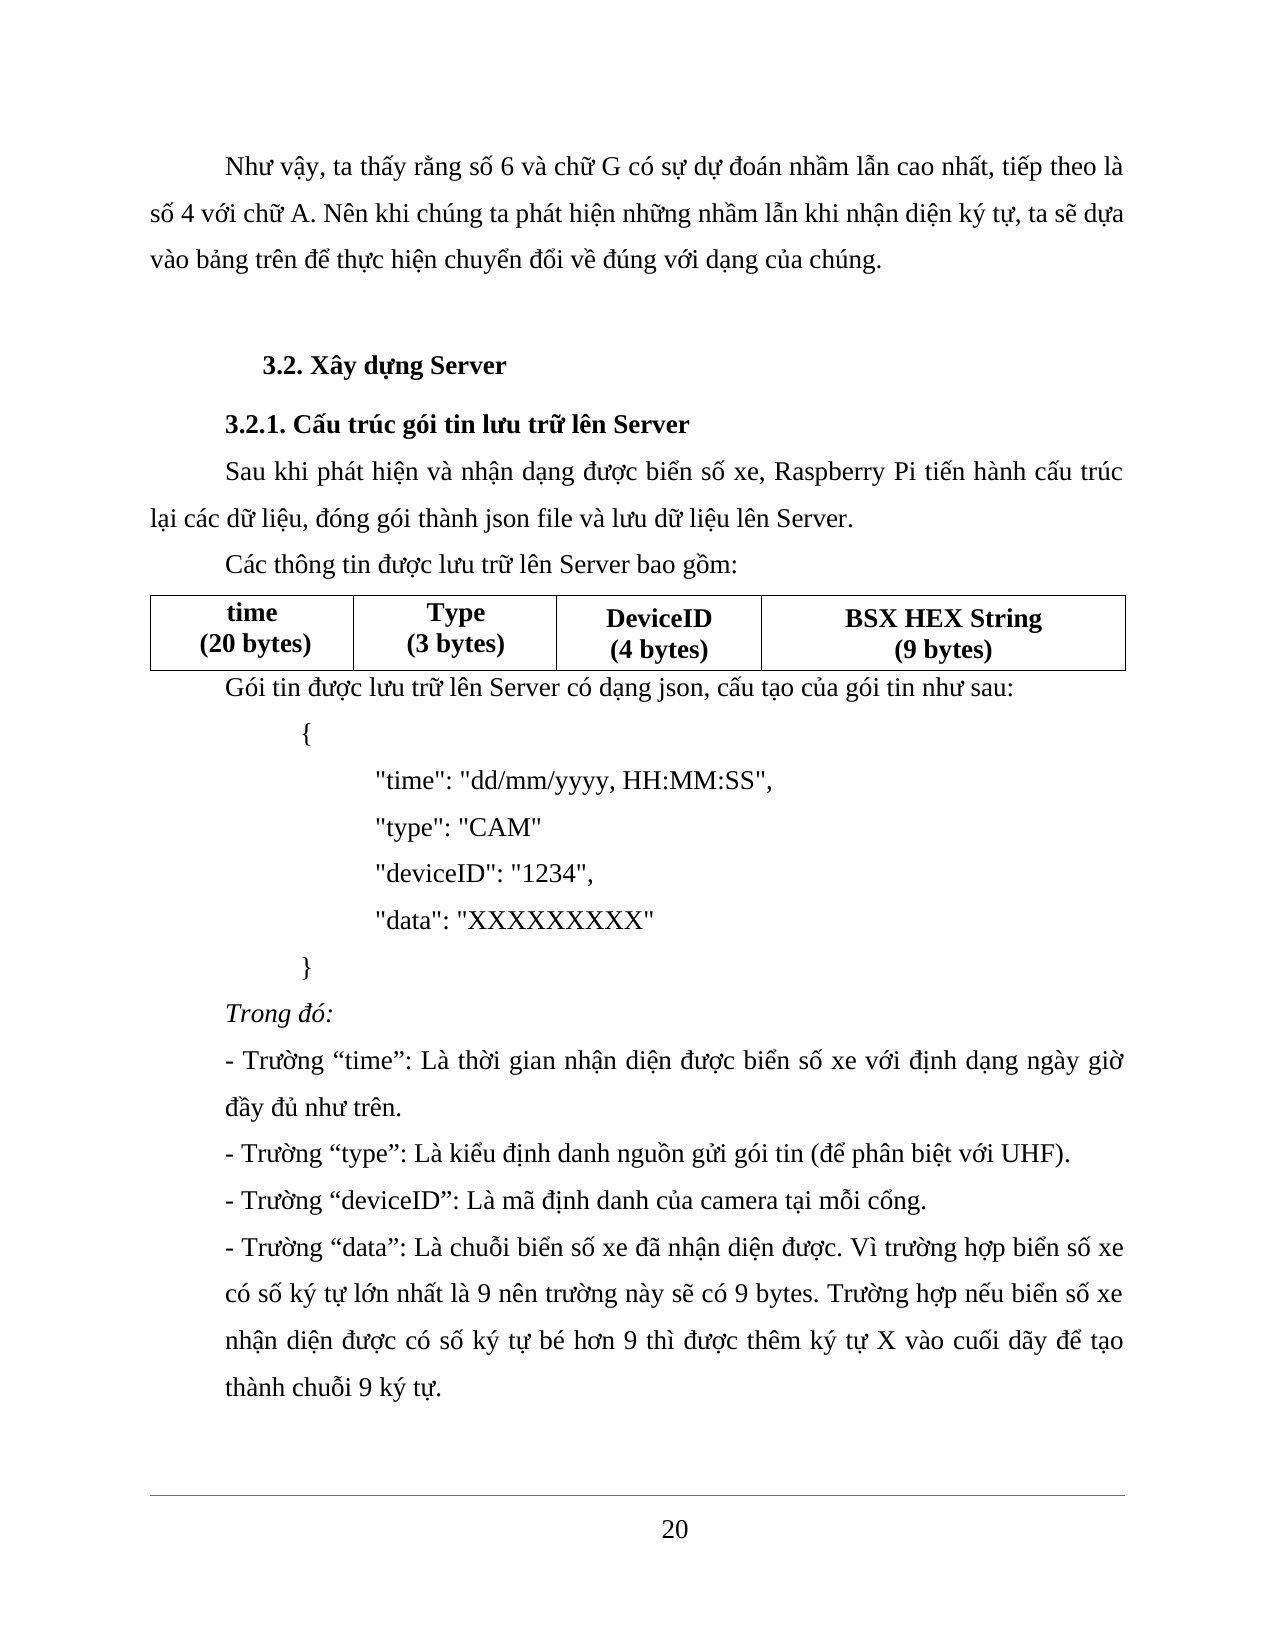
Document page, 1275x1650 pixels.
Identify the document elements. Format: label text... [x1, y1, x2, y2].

table_header DeviceID (4 bytes) [557, 596, 761, 669]
text Như vậy, ta thấy rằng số 6 và chữ G có sự dự đoán nhầm lẫn cao nhất, tiếp theo là số 4 với chữ A. Nên khi chúng ta phát hiện những nhầm lẫn khi nhận diện ký tự, ta sẽ dựa vào bảng trên để thực hiện chuyển đổi về đúng với dạng của chúng. [150, 150, 1125, 274]
list { [300, 717, 1125, 748]
list "data": "XXXXXXXXX" [300, 904, 1125, 935]
table_header BSX HEX String (9 bytes) [762, 596, 1125, 669]
list } [300, 951, 1125, 982]
text - Trường “type”: Là kiểu định danh nguồn gửi gói tin (để phân biệt với UHF). [225, 1137, 1125, 1168]
text Các thông tin được lưu trữ lên Server bao gồm: [150, 548, 1125, 579]
list "deviceID": "1234", [300, 857, 1125, 888]
list "time": "dd/mm/yyyy, HH:MM:SS", [300, 764, 1125, 795]
subtitle Cấu trúc gói tin lưu trữ lên Server [225, 408, 1125, 439]
subtitle Xây dựng Server [187, 349, 1125, 380]
text - Trường “deviceID”: Là mã định danh của camera tại mỗi cổng. [225, 1184, 1125, 1215]
table_header time (20 bytes) [151, 596, 353, 669]
text Trong đó: [150, 997, 1125, 1028]
text - Trường “data”: Là chuỗi biển số xe đã nhận diện được. Vì trường hợp biển số xe có số ký tự lớn nhất là 9 nên trường này sẽ có 9 bytes. Trường hợp nếu biển số xe nhận diện được có số ký tự bé hơn 9 thì được thêm ký tự X vào cuối dãy để tạo thành chuỗi 9 ký tự. [225, 1231, 1125, 1402]
text Gói tin được lưu trữ lên Server có dạng json, cấu tạo của gói tin như sau: [150, 671, 1125, 702]
table_header Type (3 bytes) [354, 596, 556, 669]
list "type": "CAM" [300, 811, 1125, 842]
text - Trường “time”: Là thời gian nhận diện được biển số xe với định dạng ngày giờ đầy đủ như trên. [225, 1044, 1125, 1122]
text Sau khi phát hiện và nhận dạng được biển số xe, Raspberry Pi tiến hành cấu trúc lại các dữ liệu, đóng gói thành json file và lưu dữ liệu lên Server. [150, 455, 1125, 533]
